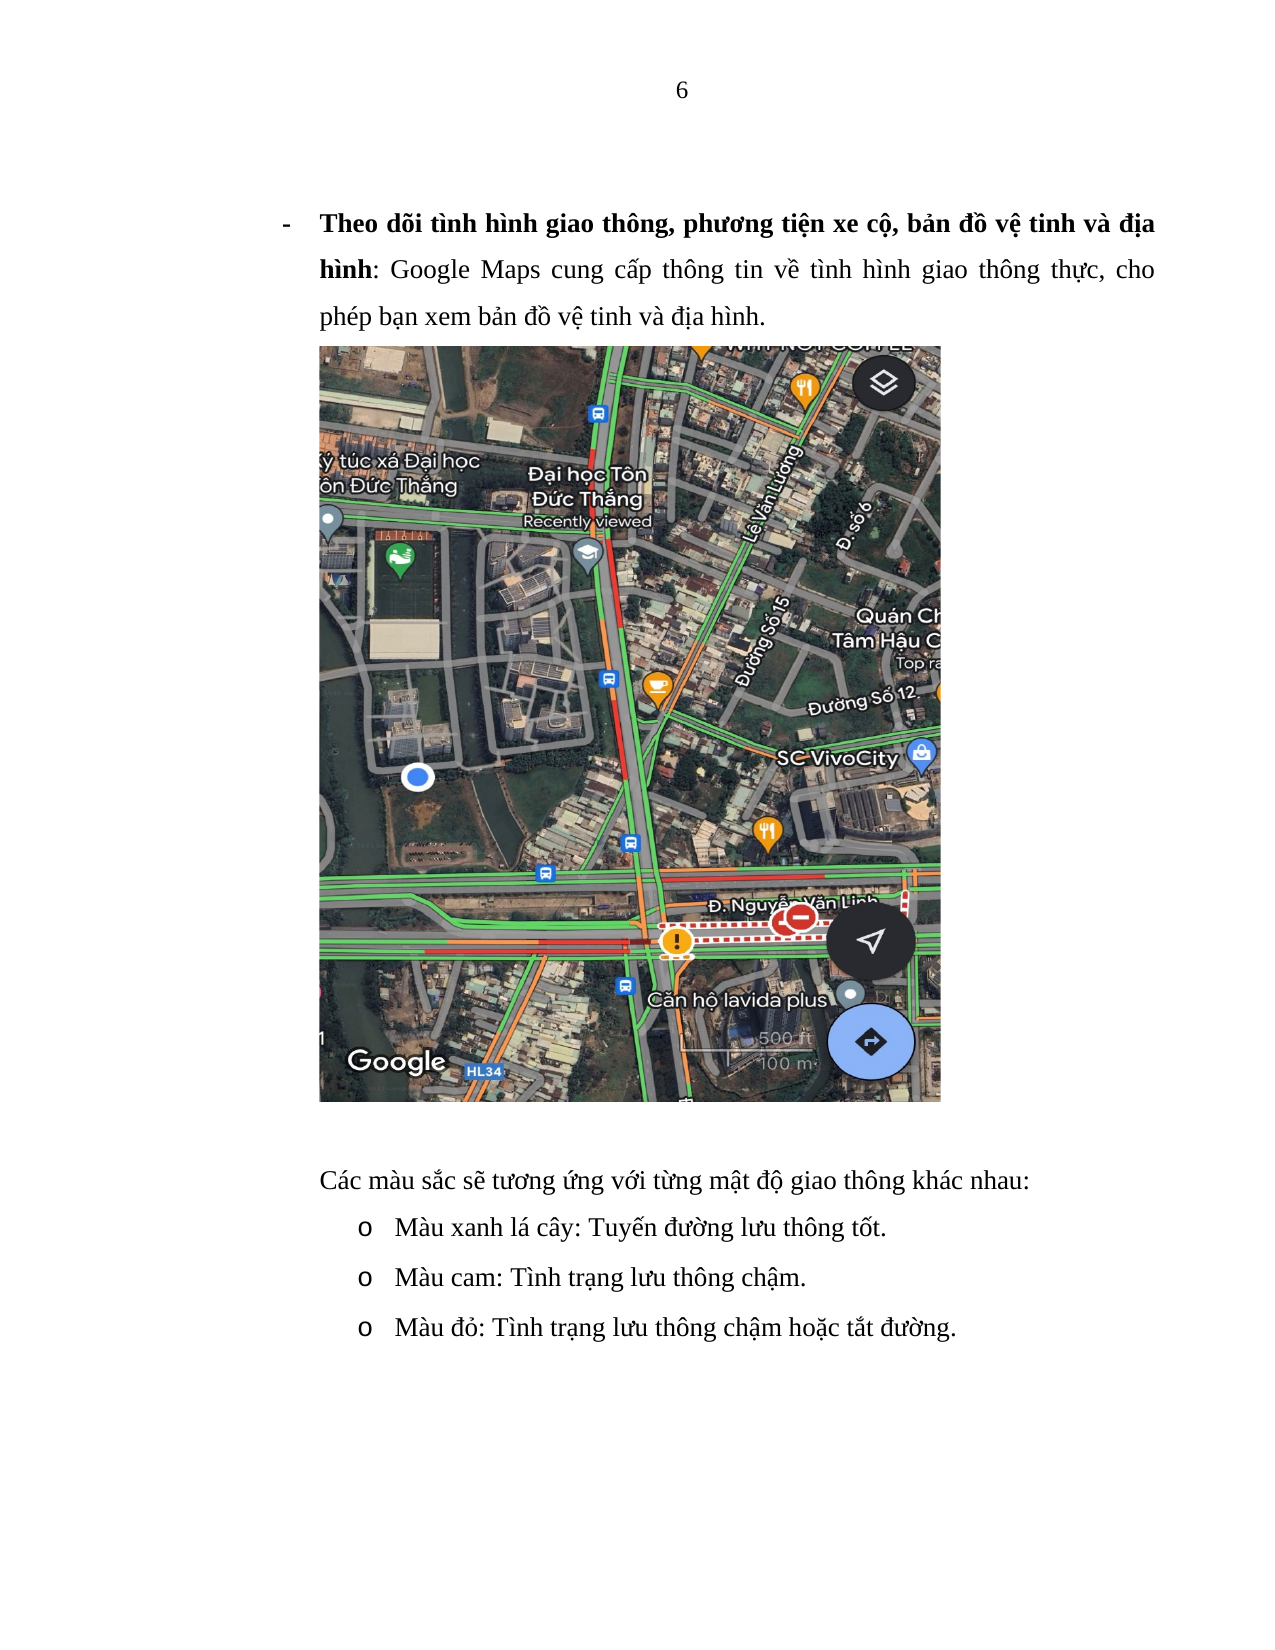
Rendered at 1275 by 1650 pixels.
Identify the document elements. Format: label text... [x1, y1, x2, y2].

list Màu cam: Tình trạng lưu thông chậm. [357, 1261, 1157, 1294]
picture [319, 346, 941, 1102]
list Theo dõi tình hình giao thông, phương tiện xe cộ, bản đồ vệ tinh và địa hình: Google Maps cung cấp thông tin về tình hình giao thông thực, cho phép bạn xem bản đồ vệ tinh và địa hình. [282, 207, 1157, 331]
list Màu xanh lá cây: Tuyến đường lưu thông tốt. [357, 1211, 1157, 1244]
text Các màu sắc sẽ tương ứng với từng mật độ giao thông khác nhau: [319, 1164, 1157, 1195]
list Màu đỏ: Tình trạng lưu thông chậm hoặc tắt đường. [357, 1311, 1157, 1344]
